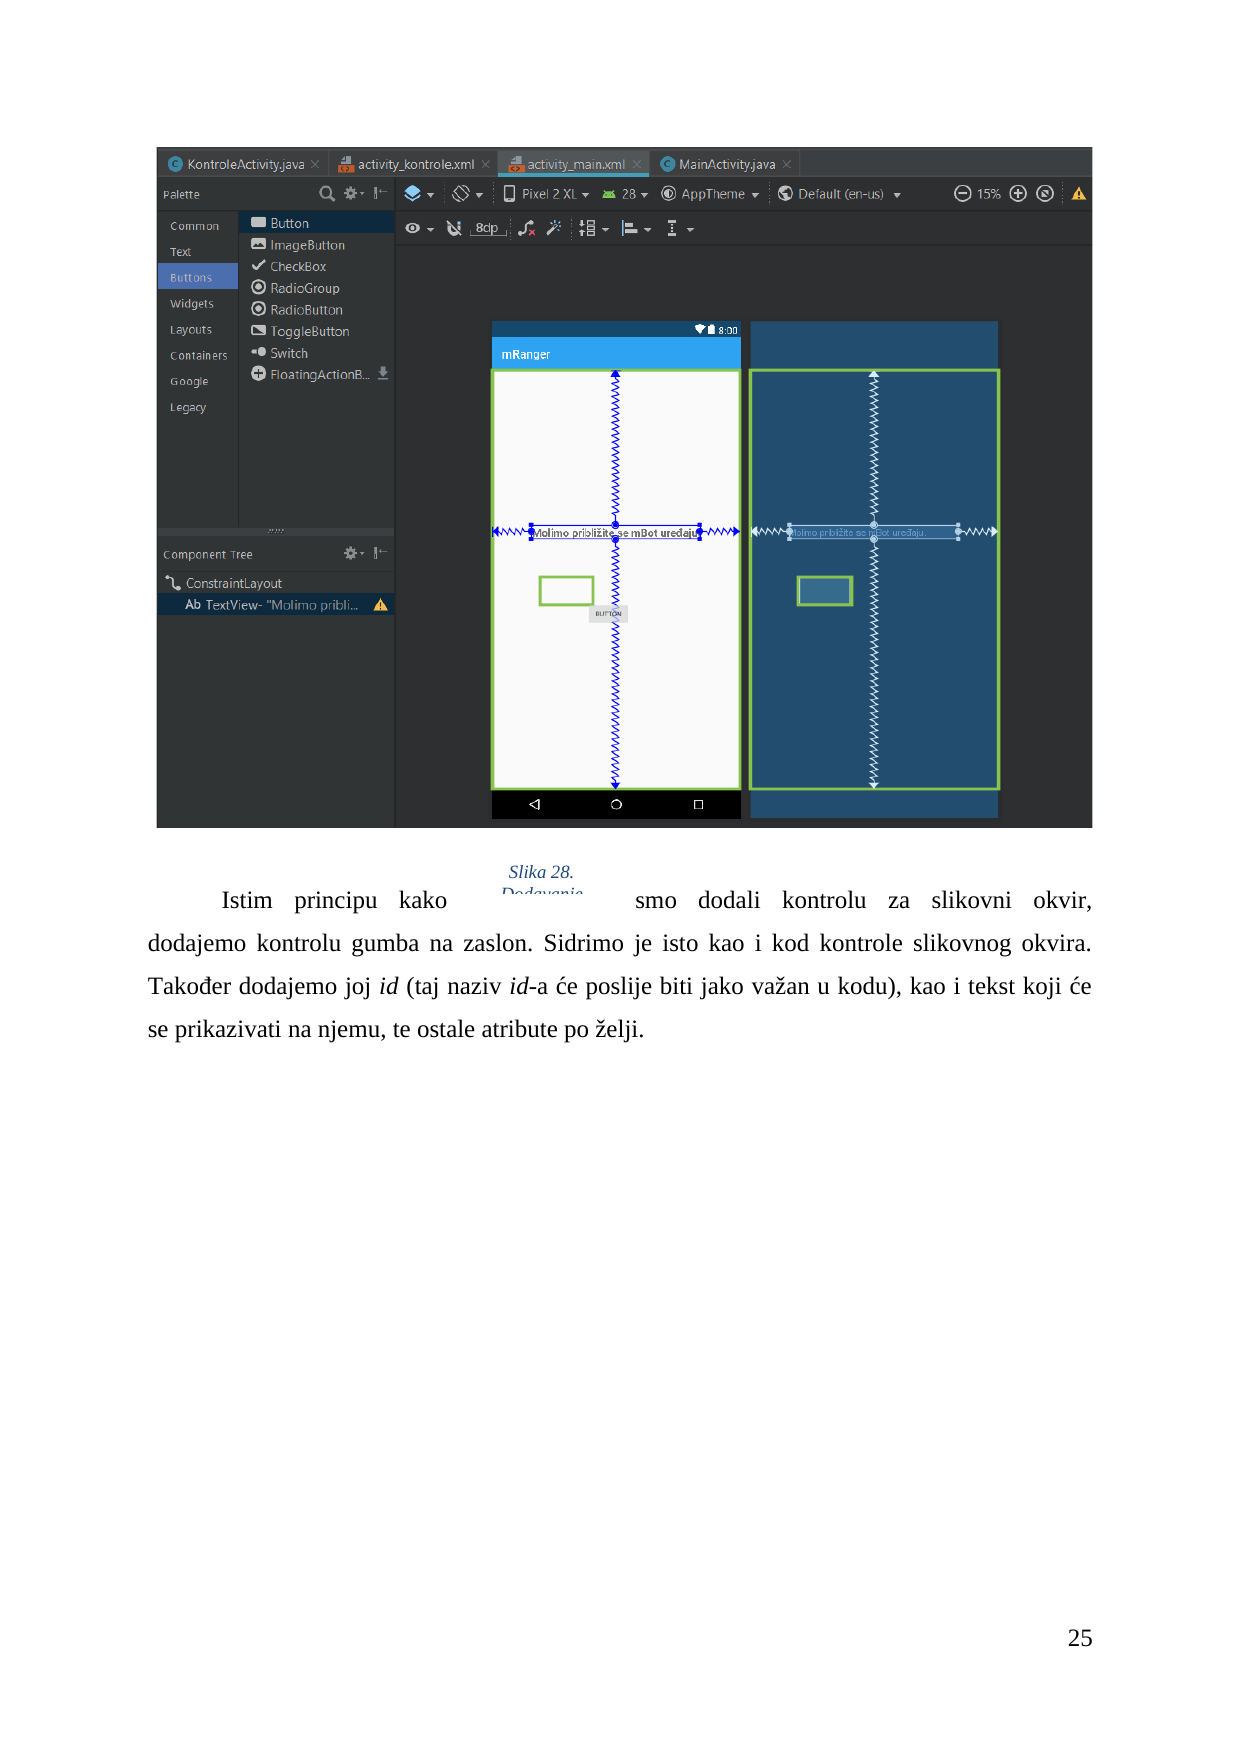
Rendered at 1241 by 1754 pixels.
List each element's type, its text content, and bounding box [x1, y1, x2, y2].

picture [156, 147, 1093, 828]
text Istim principu kako smo dodali kontrolu za slikovni okvir, dodajemo kontrolu gumba na zaslon. Sidrimo je isto kao i kod kontrole slikovnog okvira. Također dodajemo joj id (taj naziv id-a će poslije biti jako važan u kodu), kao i tekst koji će se prikazivati na njemu, te ostale atribute po želji. [148, 885, 1093, 1043]
